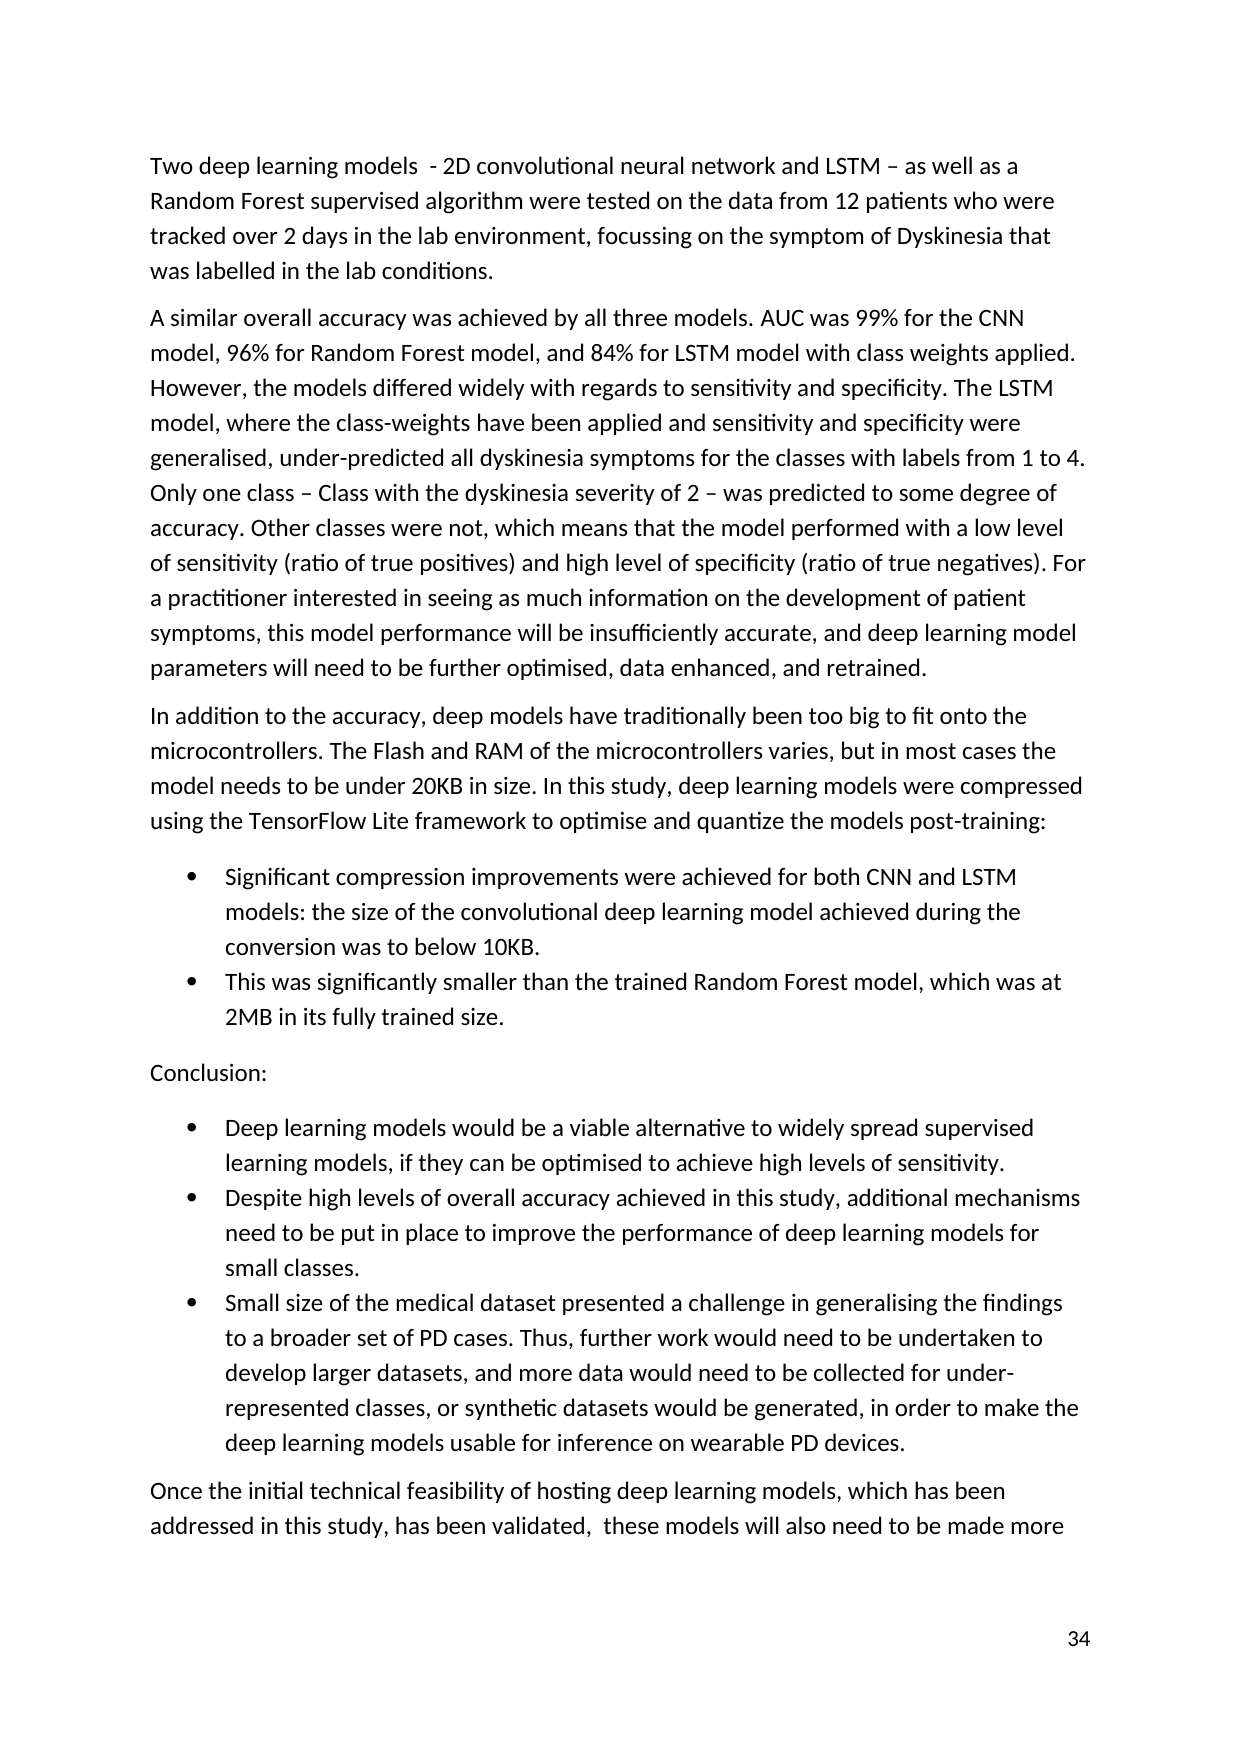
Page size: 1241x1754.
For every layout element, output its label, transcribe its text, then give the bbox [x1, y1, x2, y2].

text Two deep learning models - 2D convolutional neural network and LSTM – as well as a Random Forest supervised algorithm were tested on the data from 12 patients who were tracked over 2 days in the lab environment, focussing on the symptom of Dyskinesia that was labelled in the lab conditions. [150, 150, 1090, 286]
text A similar overall accuracy was achieved by all three models. AUC was 99% for the CNN model, 96% for Random Forest model, and 84% for LSTM model with class weights applied. However, the models differed widely with regards to sensitivity and specificity. The LSTM model, where the class-weights have been applied and sensitivity and specificity were generalised, under-predicted all dyskinesia symptoms for the classes with labels from 1 to 4. Only one class – Class with the dyskinesia severity of 2 – was predicted to some degree of accuracy. Other classes were not, which means that the model performed with a low level of sensitivity (ratio of true positives) and high level of specificity (ratio of true negatives). For a practitioner interested in seeing as much information on the development of patient symptoms, this model performance will be insufficiently accurate, and deep learning model parameters will need to be further optimised, data enhanced, and retrained. [150, 302, 1090, 683]
list Deep learning models would be a viable alternative to widely spread supervised learning models, if they can be optimised to achieve high levels of sensitivity. [187, 1112, 1090, 1178]
list Significant compression improvements were achieved for both CNN and LSTM models: the size of the convolutional deep learning model achieved during the conversion was to below 10KB. [187, 861, 1090, 961]
text Conclusion: [150, 1057, 1090, 1087]
list This was significantly smaller than the trained Random Forest model, which was at 2MB in its fully trained size. [187, 966, 1090, 1031]
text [150, 1475, 1090, 1541]
list Despite high levels of overall accuracy achieved in this study, additional mechanisms need to be put in place to improve the performance of deep learning models for small classes. [187, 1182, 1090, 1283]
list Small size of the medical dataset presented a challenge in generalising the findings to a broader set of PD cases. Thus, further work would need to be undertaken to develop larger datasets, and more data would need to be collected for under-represented classes, or synthetic datasets would be generated, in order to make the deep learning models usable for inference on wearable PD devices. [187, 1287, 1090, 1458]
text In addition to the accuracy, deep models have traditionally been too big to fit onto the microcontrollers. The Flash and RAM of the microcontrollers varies, but in most cases the model needs to be under 20KB in size. In this study, deep learning models were compressed using the TensorFlow Lite framework to optimise and quantize the models post-training: [150, 700, 1090, 836]
